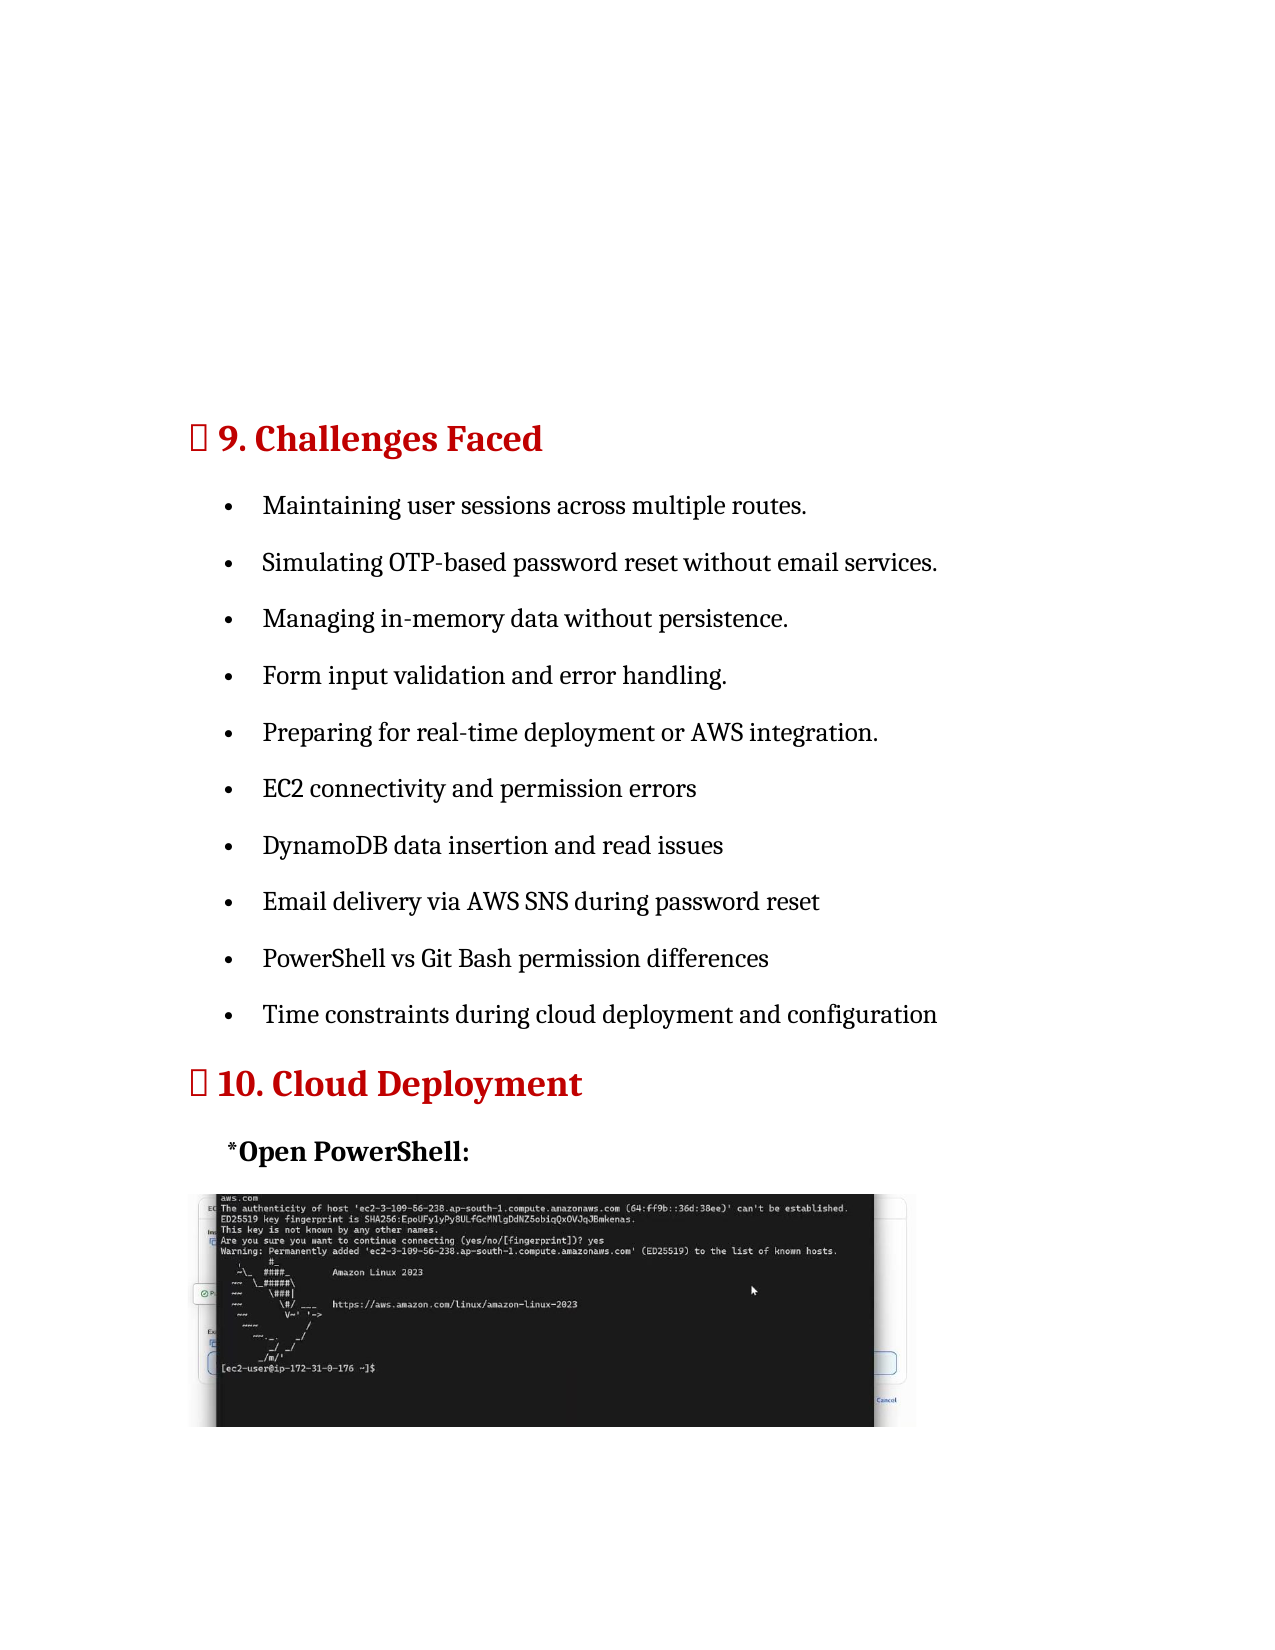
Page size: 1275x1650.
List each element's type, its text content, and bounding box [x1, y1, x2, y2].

list Form input validation and error handling. [225, 660, 1087, 691]
list Preparing for real-time deployment or AWS integration. [225, 717, 1087, 748]
text 🔹 10. Cloud Deployment [187, 1056, 1087, 1107]
list Maintaining user sessions across multiple routes. [225, 490, 1087, 521]
text *Open PowerShell: [187, 1135, 1087, 1169]
text 🔹 9. Challenges Faced [187, 411, 1087, 462]
list Time constraints during cloud deployment and configuration [225, 999, 1087, 1031]
list DynamoDB data insertion and read issues [225, 830, 1087, 861]
list Email delivery via AWS SNS during password reset [225, 886, 1087, 917]
list EC2 connectivity and permission errors [225, 773, 1087, 804]
list PowerShell vs Git Bash permission differences [225, 943, 1087, 974]
list Simulating OTP-based password reset without email services. [225, 547, 1087, 578]
picture [187, 1194, 917, 1427]
list Managing in-memory data without persistence. [225, 603, 1087, 634]
